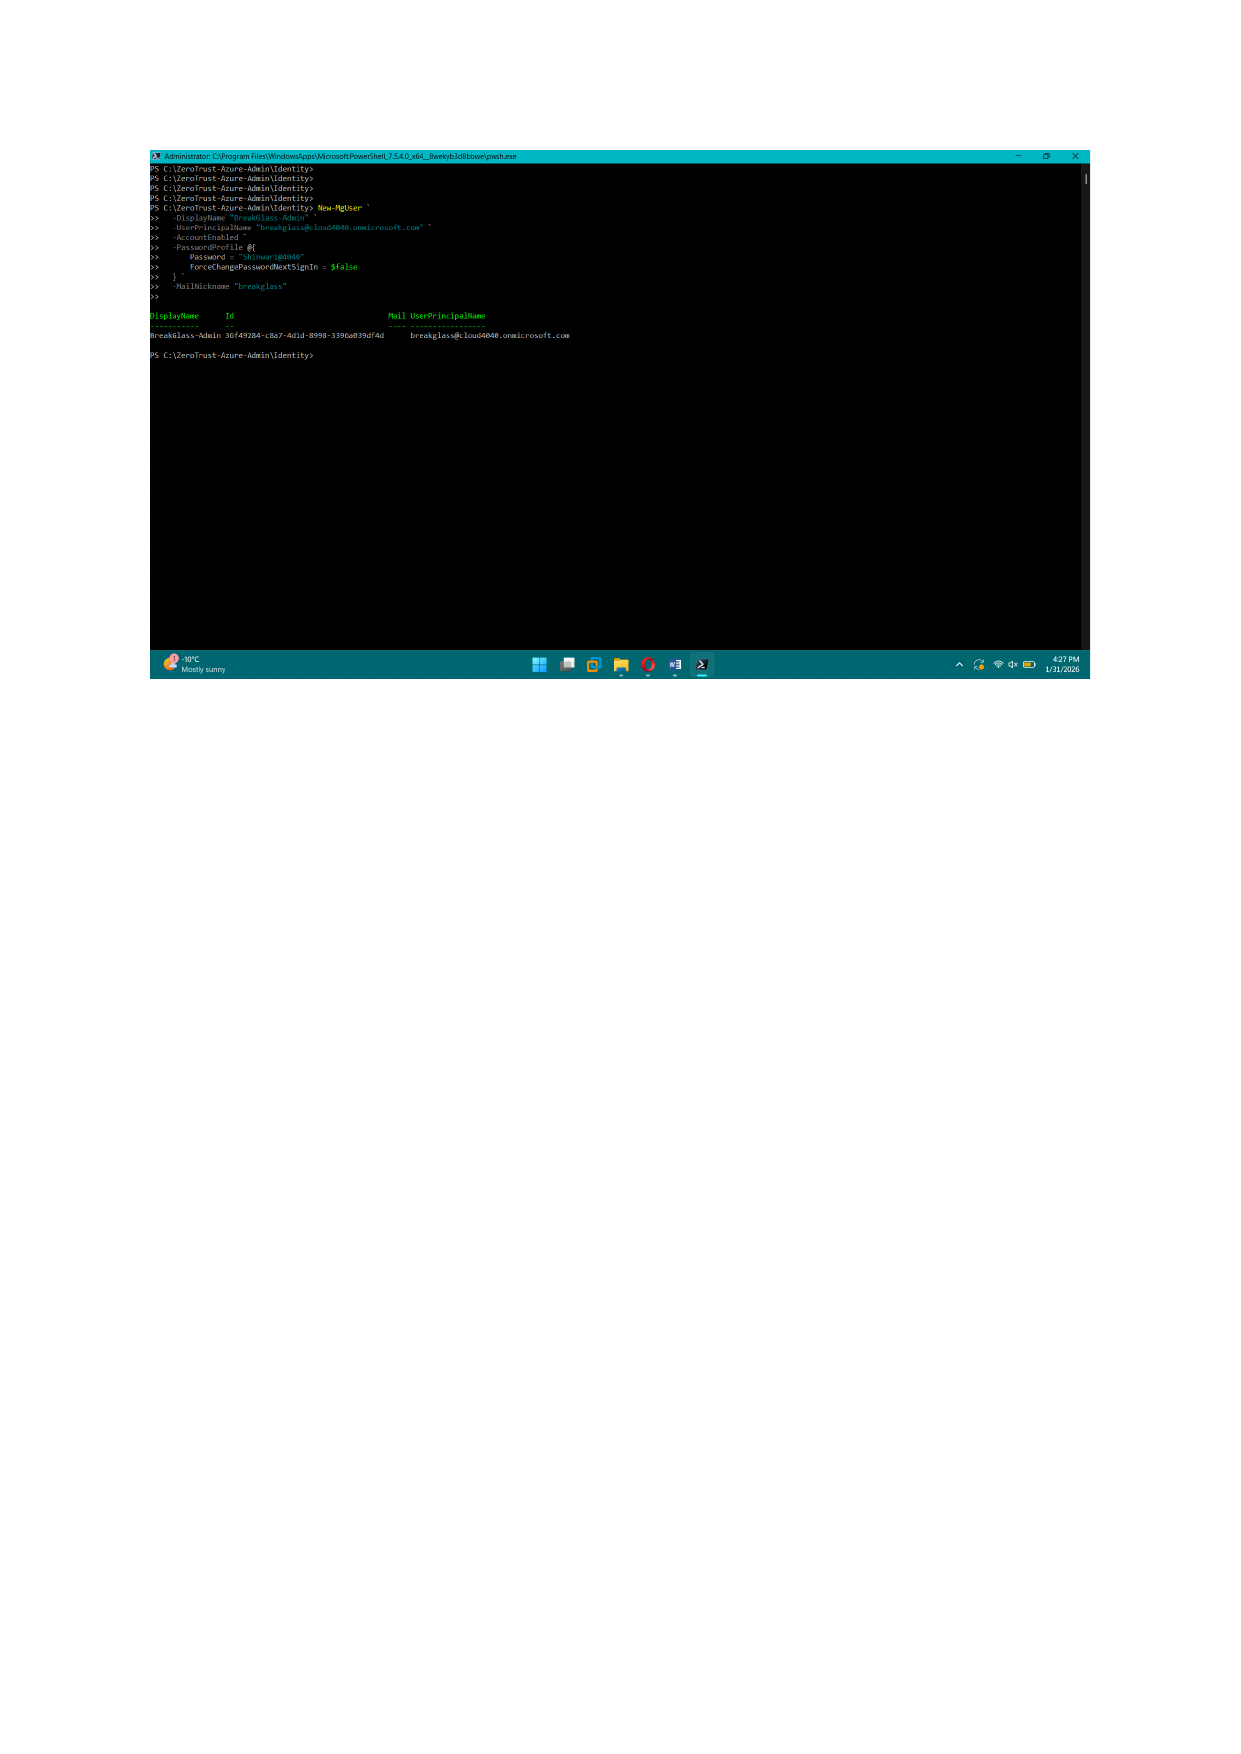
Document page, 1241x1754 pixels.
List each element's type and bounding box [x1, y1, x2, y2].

picture [150, 150, 1091, 679]
